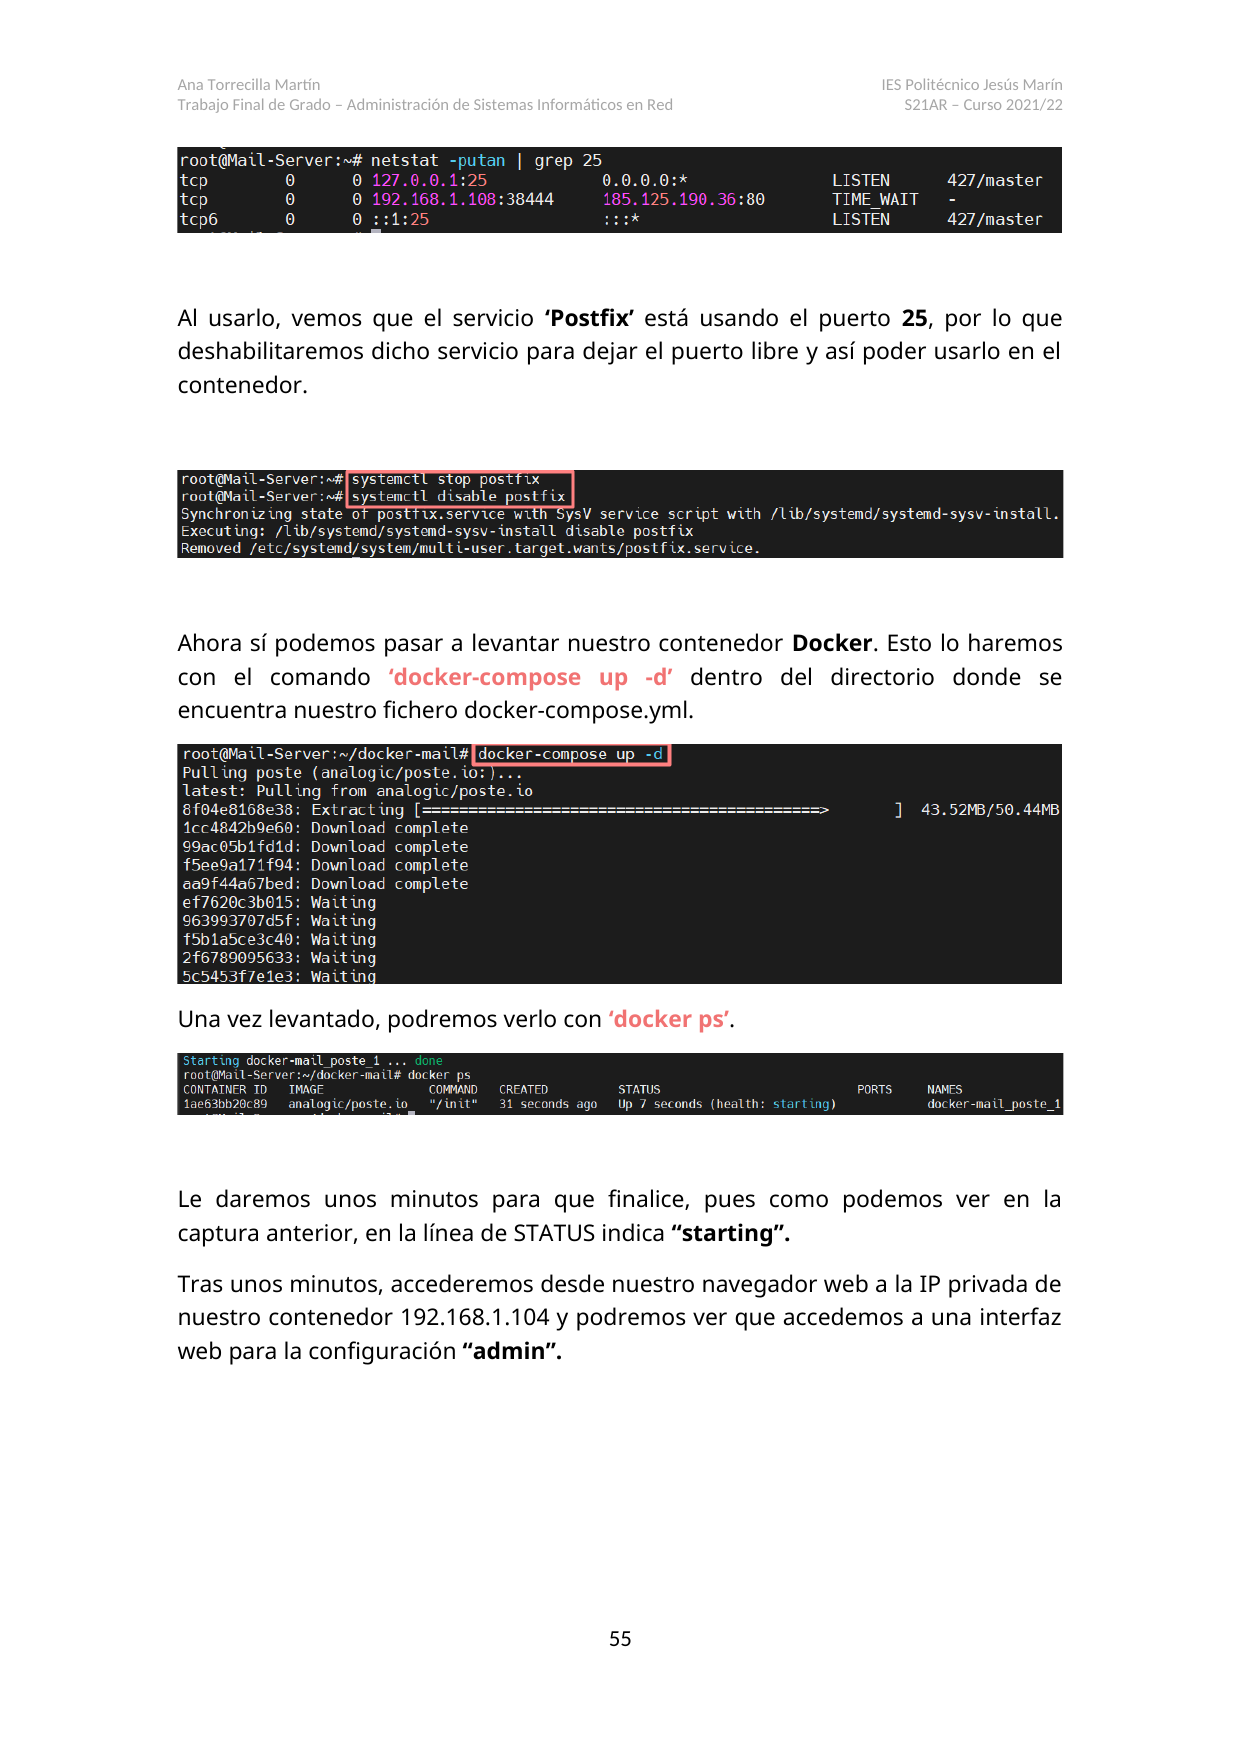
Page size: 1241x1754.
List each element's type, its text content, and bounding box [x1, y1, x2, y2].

picture [177, 1053, 1064, 1115]
text Una vez levantado, podremos verlo con ‘docker ps’. [177, 1003, 1063, 1034]
text Tras unos minutos, accederemos desde nuestro navegador web a la IP privada de nuestro contenedor 192.168.1.104 y podremos ver que accedemos a una interfaz web para la configuración “admin”. [177, 1268, 1063, 1366]
picture [177, 147, 1062, 233]
picture [177, 470, 1064, 558]
text Le daremos unos minutos para que finalice, pues como podemos ver en la captura anterior, en la línea de STATUS indica “starting”. [177, 1183, 1063, 1248]
text Al usarlo, vemos que el servicio ‘Postfix’ está usando el puerto 25, por lo que deshabilitaremos dicho servicio para dejar el puerto libre y así poder usarlo en el contenedor. [177, 302, 1063, 400]
text Ahora sí podemos pasar a levantar nuestro contenedor Docker. Esto lo haremos con el comando ‘docker-compose up -d’ dentro del directorio donde se encuentra nuestro fichero docker-compose.yml. [177, 627, 1063, 725]
picture [177, 744, 1062, 984]
